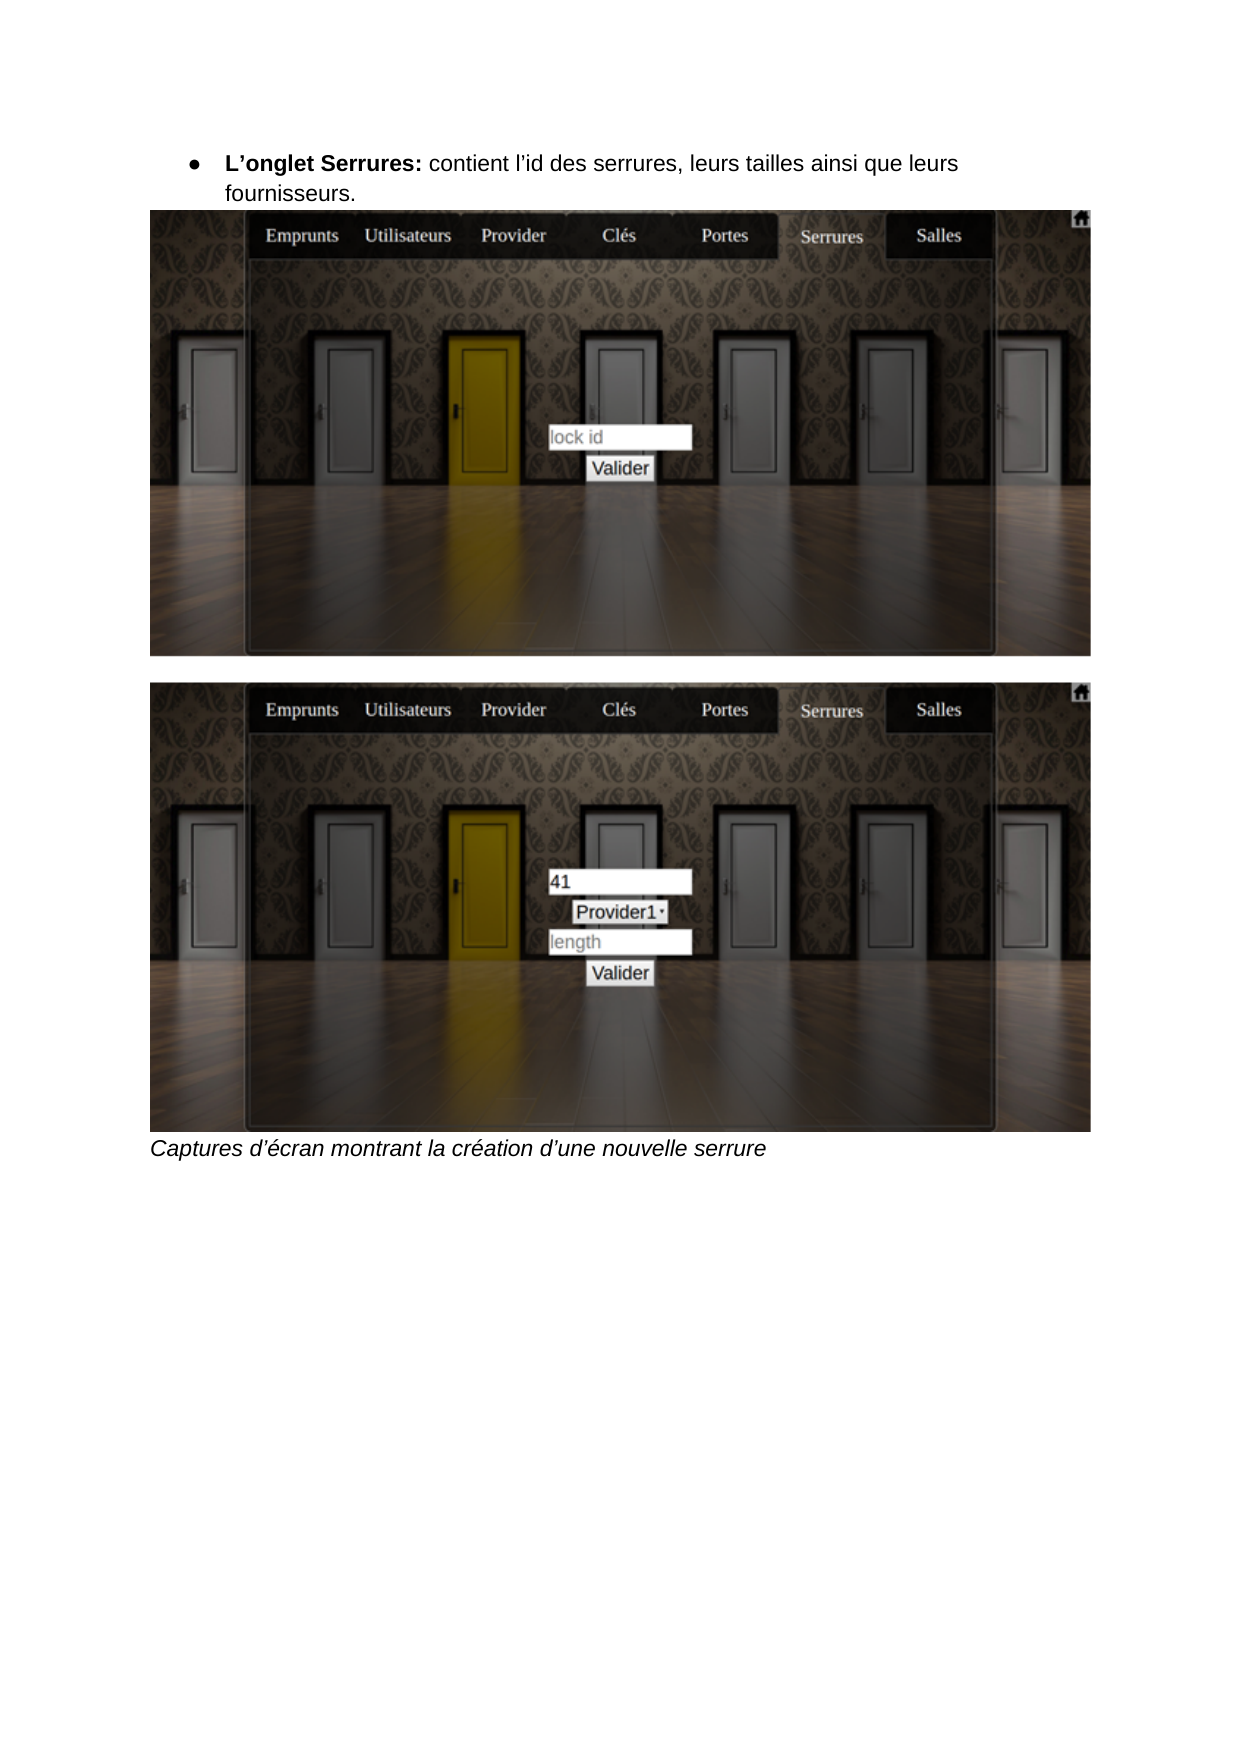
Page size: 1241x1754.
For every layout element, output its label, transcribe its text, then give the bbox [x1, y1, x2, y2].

picture [150, 210, 1091, 1132]
list L’onglet Serrures: contient l’id des serrures, leurs tailles ainsi que leurs fournisseurs. [187, 150, 1090, 207]
text Captures d’écran montrant la création d’une nouvelle serrure [150, 1135, 1090, 1161]
